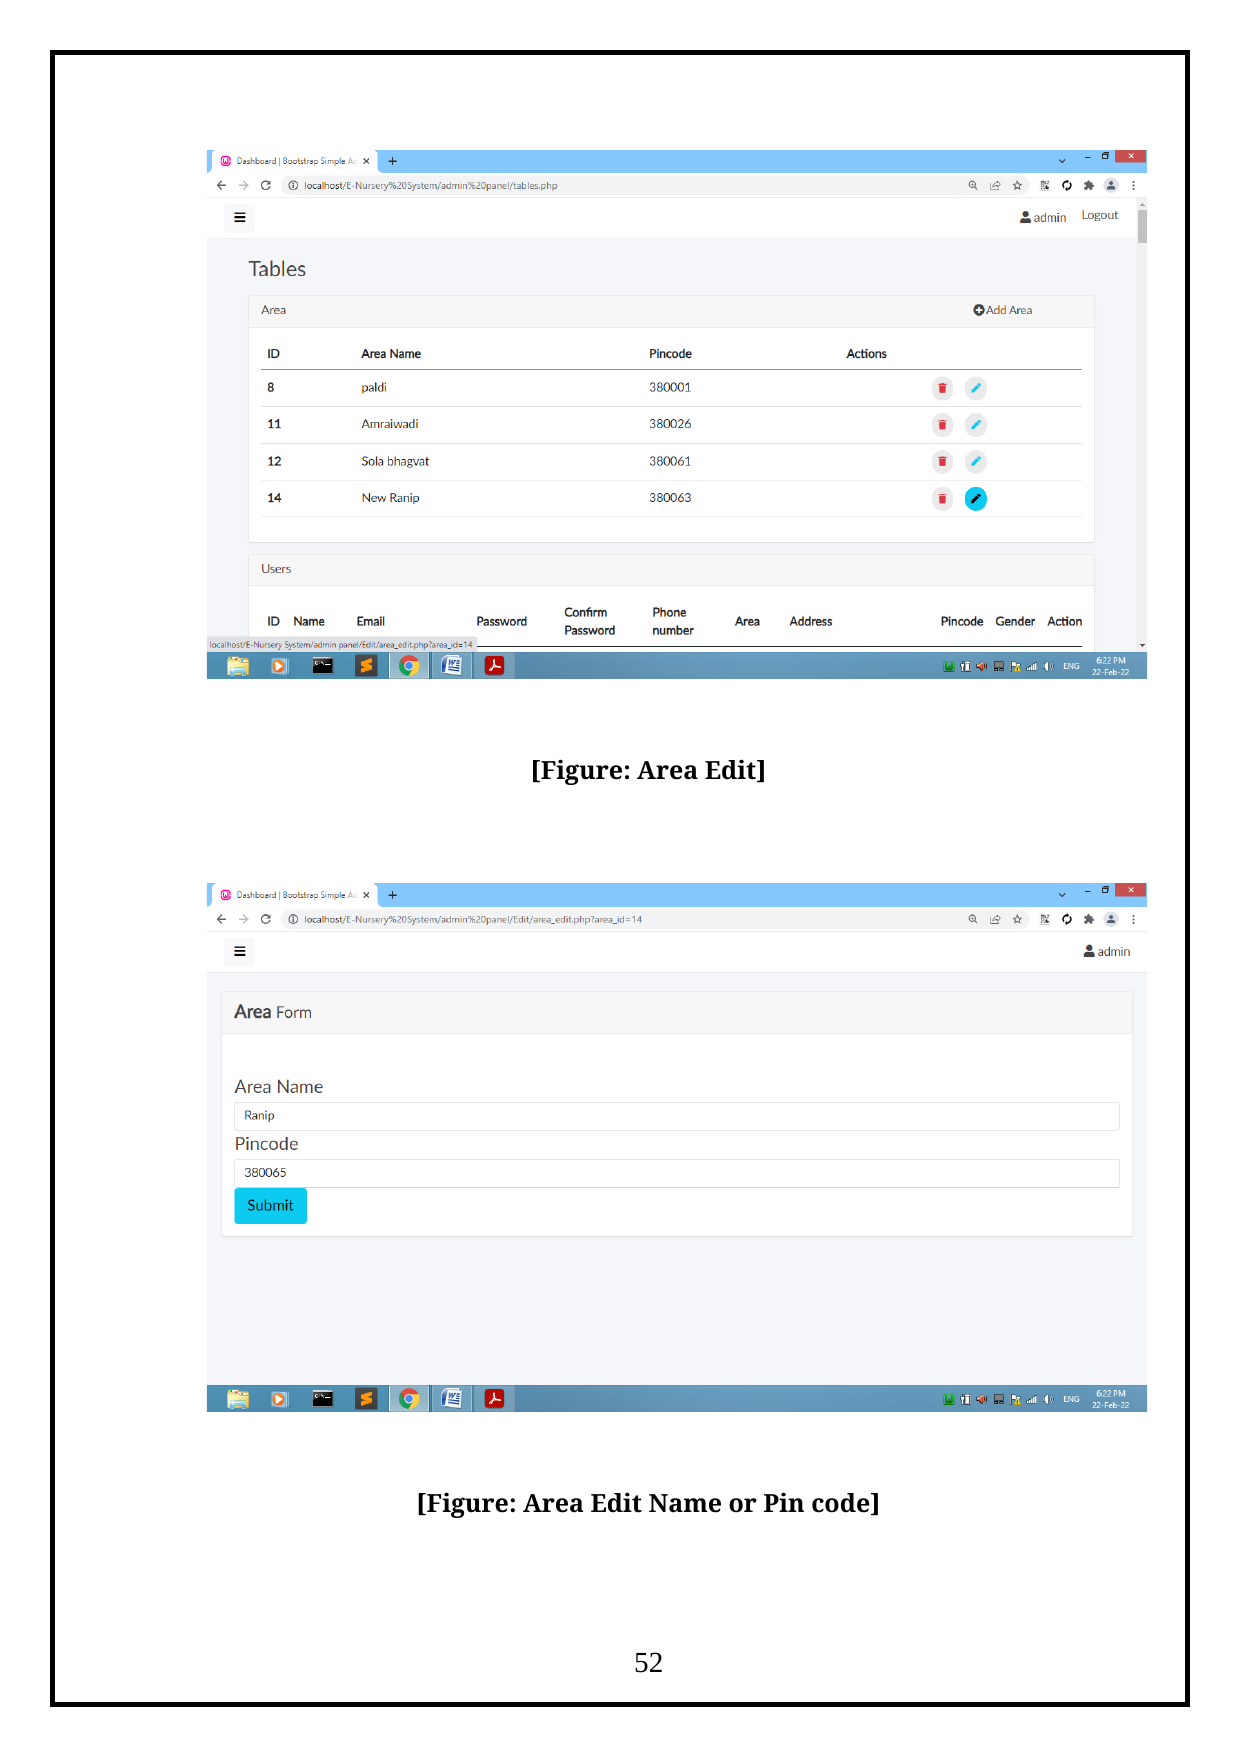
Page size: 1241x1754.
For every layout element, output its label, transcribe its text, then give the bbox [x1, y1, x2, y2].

picture [206, 150, 1148, 679]
subtitle [Figure: Area Edit] [207, 753, 1090, 787]
picture [206, 883, 1148, 1412]
subtitle [Figure: Area Edit Name or Pin code] [207, 1486, 1090, 1520]
